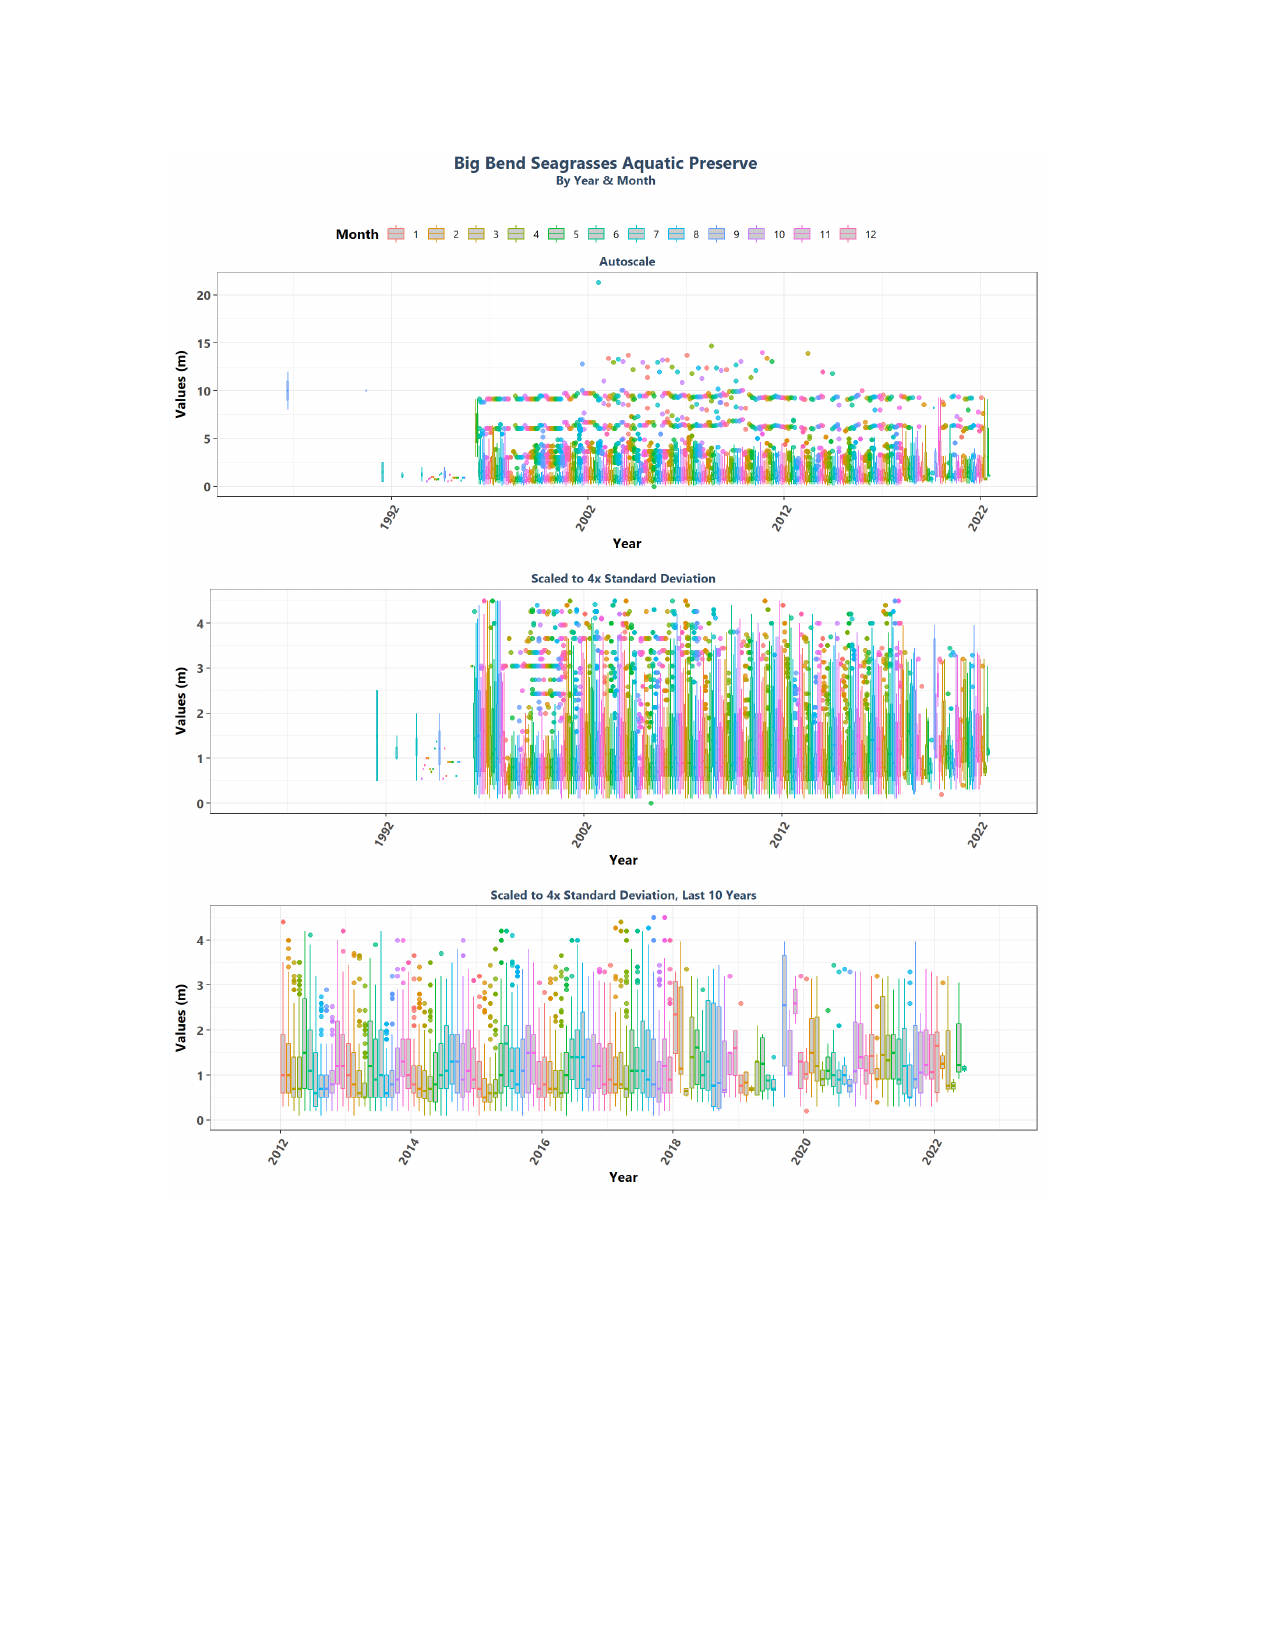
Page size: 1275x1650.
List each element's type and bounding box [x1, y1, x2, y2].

picture [168, 150, 1044, 1200]
